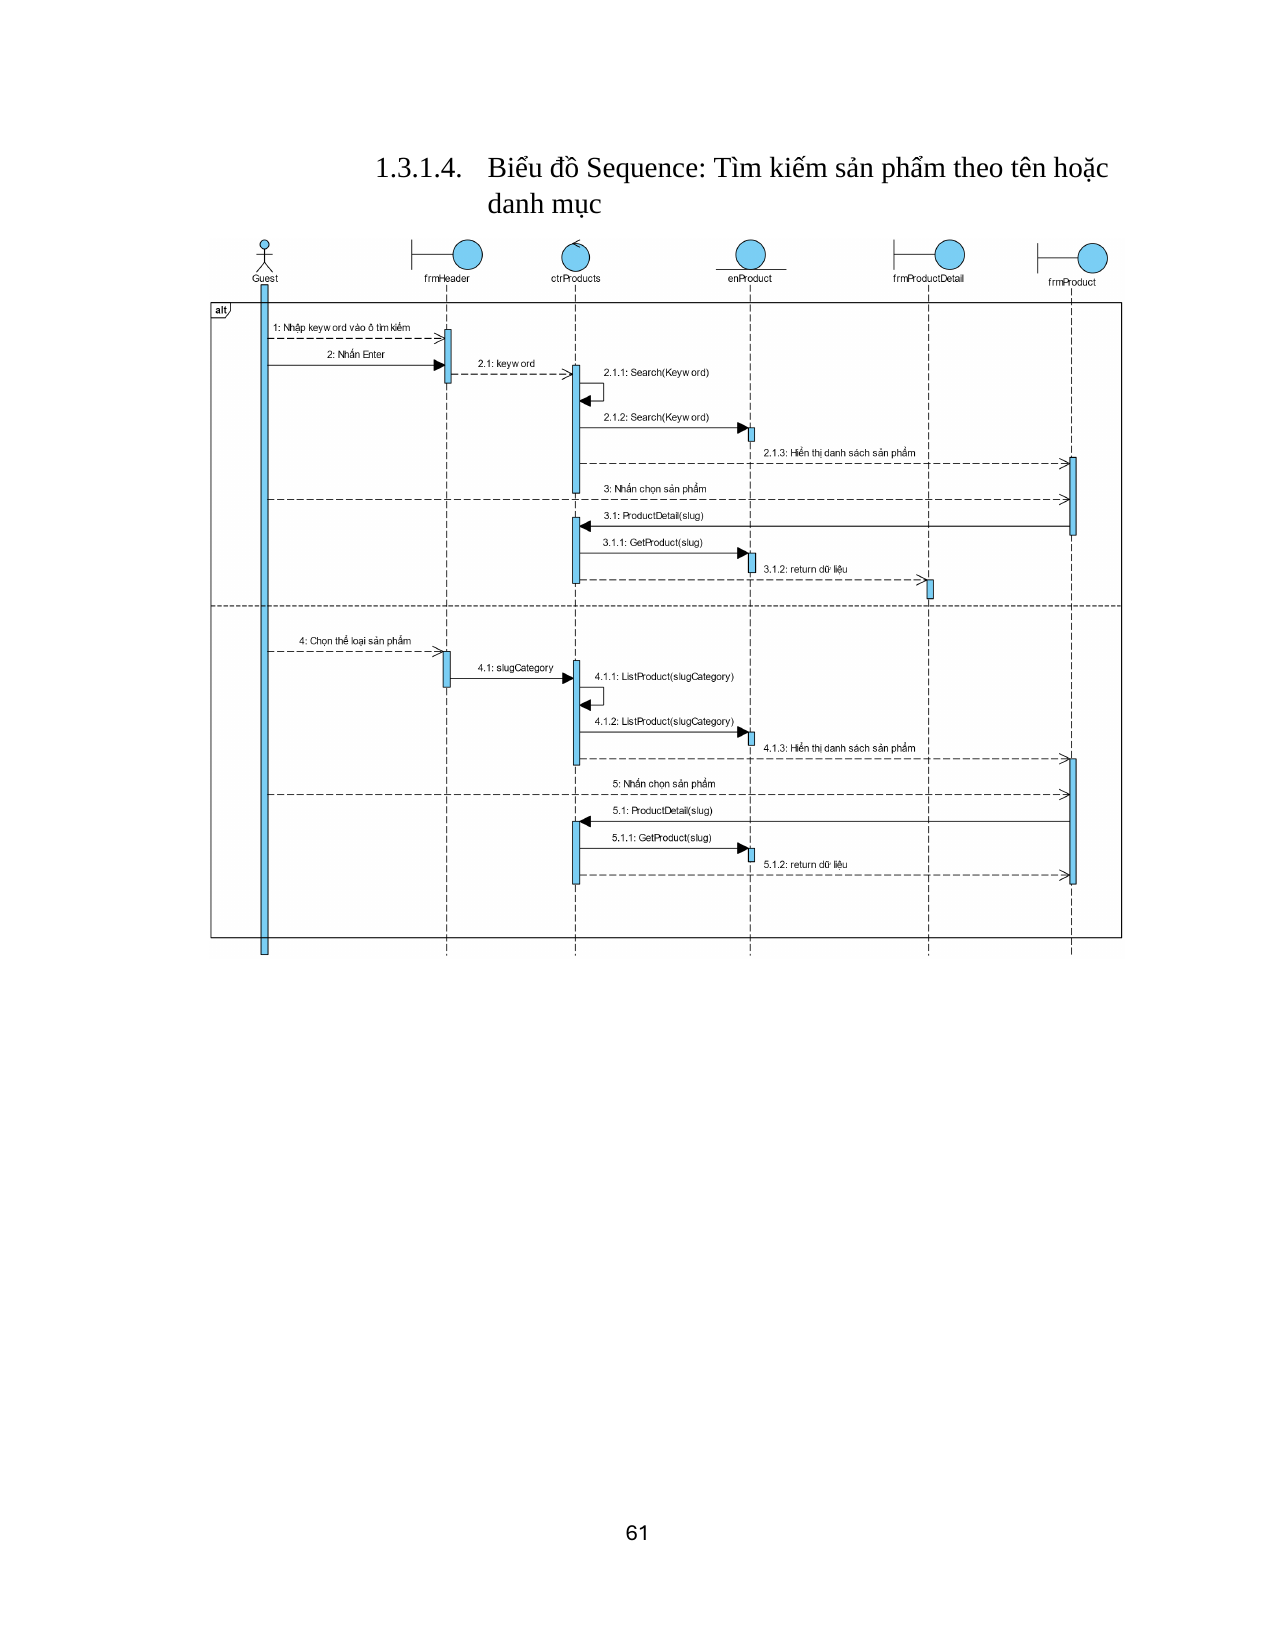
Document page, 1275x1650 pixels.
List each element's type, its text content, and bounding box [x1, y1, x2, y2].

list Biểu đồ Sequence: Tìm kiếm sản phẩm theo tên hoặc danh mục [375, 150, 1125, 220]
picture [209, 238, 1125, 959]
